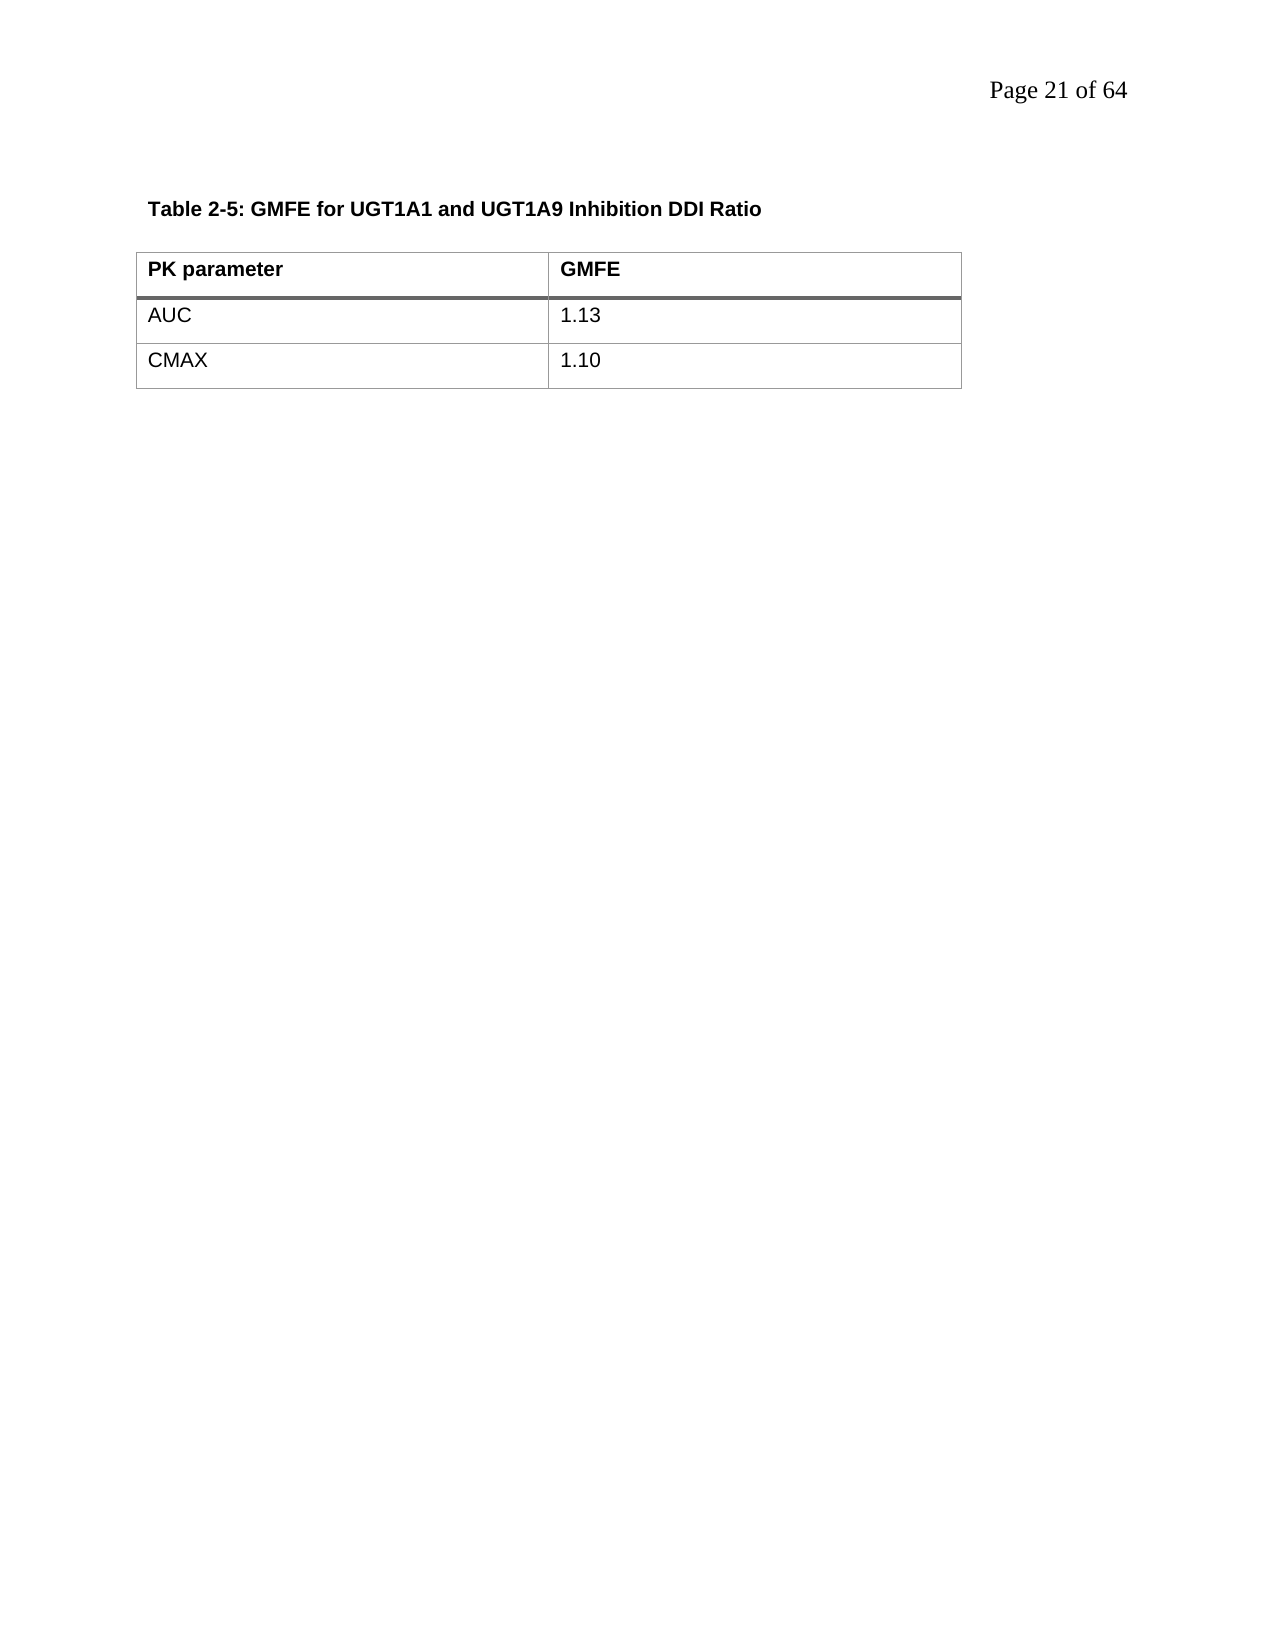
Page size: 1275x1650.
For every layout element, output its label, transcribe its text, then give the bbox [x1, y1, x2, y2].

table_cell 1.13 [549, 300, 961, 343]
table_cell AUC [137, 300, 548, 343]
table_header GMFE [549, 253, 961, 296]
table_cell CMAX [137, 344, 548, 387]
table_header PK parameter [137, 253, 548, 296]
table_cell 1.10 [549, 344, 961, 387]
text Table 2-5: GMFE for UGT1A1 and UGT1A9 Inhibition DDI Ratio [148, 197, 1127, 221]
